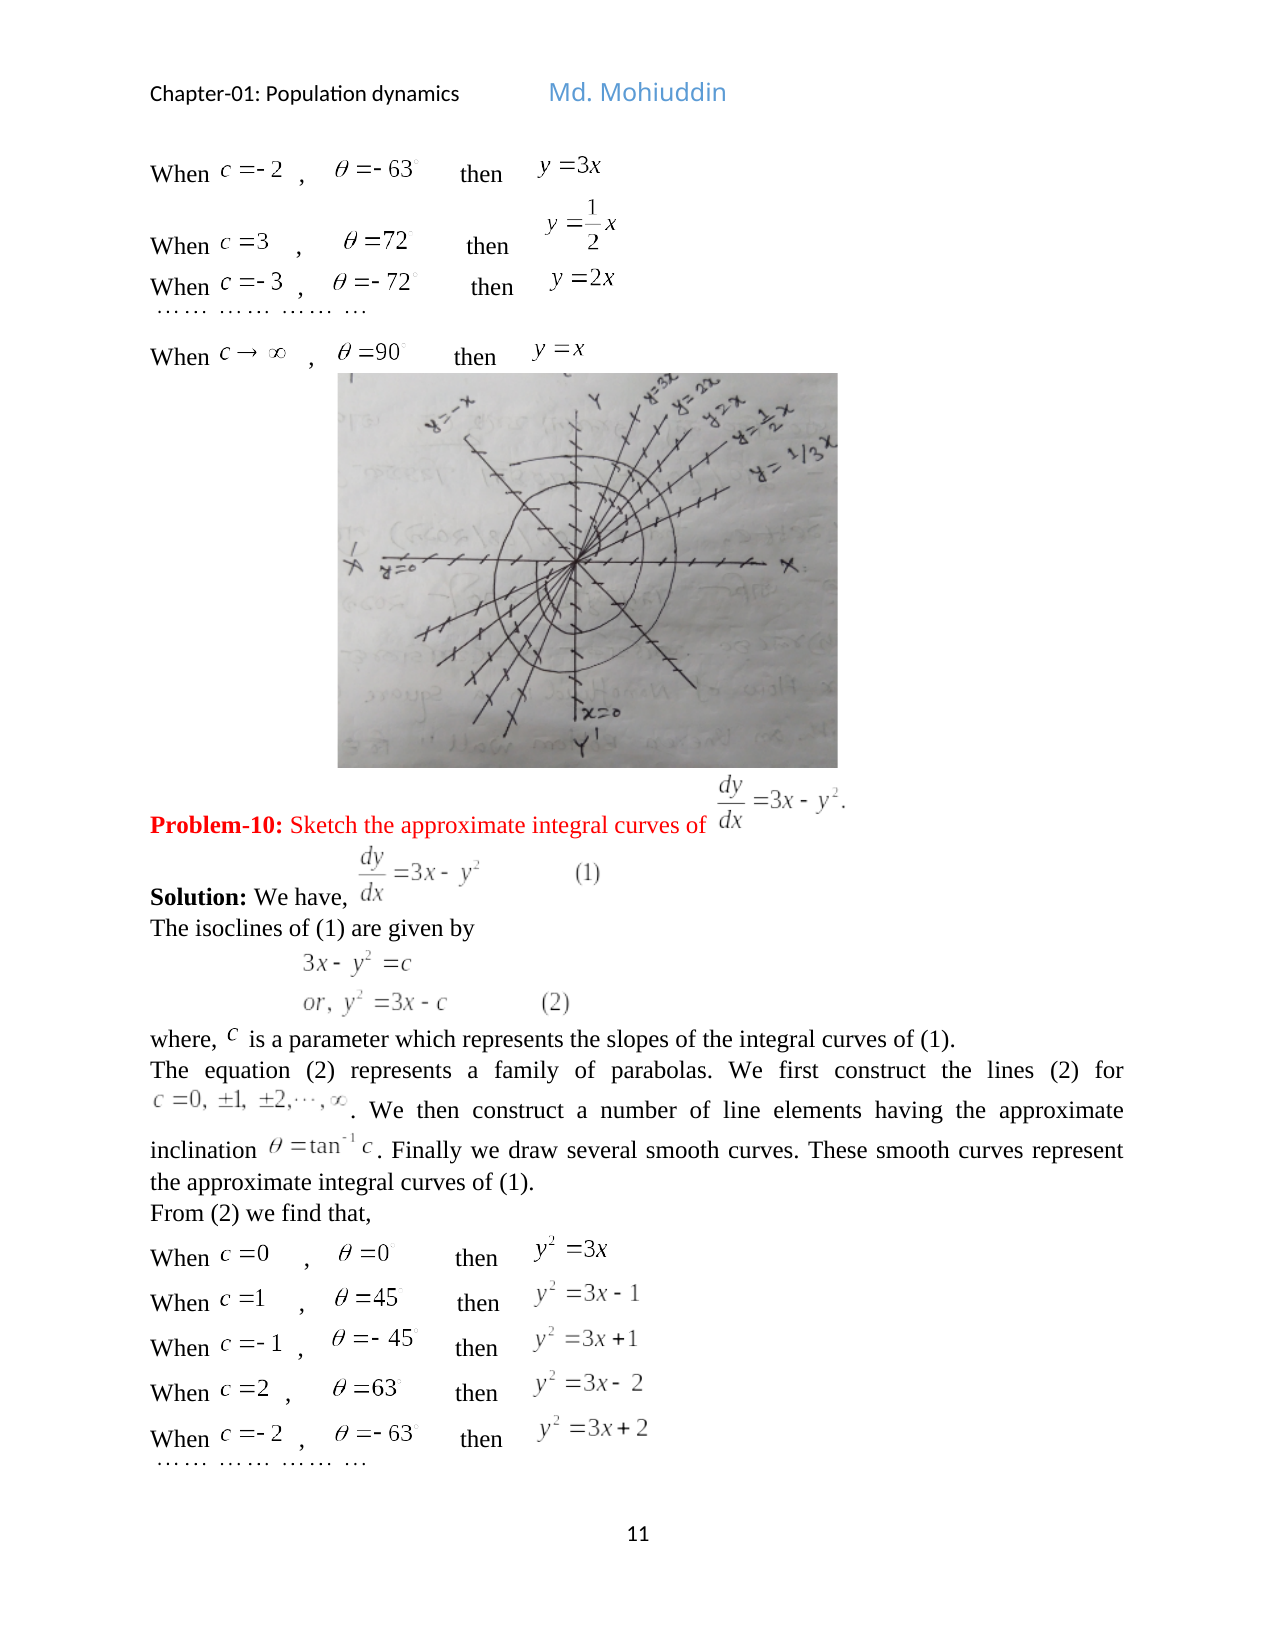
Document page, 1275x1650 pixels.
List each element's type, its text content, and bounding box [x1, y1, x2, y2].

text From (2) we find that, [150, 1198, 1125, 1226]
text The isoclines of (1) are given by [150, 913, 1125, 942]
text When , then [150, 150, 1125, 188]
text When , then [150, 1229, 1125, 1272]
text When , then [150, 191, 1125, 260]
text When , then [150, 1319, 1125, 1362]
picture [337, 373, 838, 768]
text When , then [150, 1409, 1125, 1452]
text When , then [150, 1364, 1125, 1407]
text Solution: We have, [150, 841, 1125, 911]
text Problem-10: Sketch the approximate integral curves of [150, 769, 1125, 839]
text When , then [150, 1274, 1125, 1317]
text When , then [150, 333, 1125, 371]
text where, is a parameter which represents the slopes of the integral curves of (1). [150, 1023, 1125, 1052]
text When , then [150, 262, 1125, 301]
text The equation (2) represents a family of parabolas. We first construct the lines (2) for . We then construct a number of line elements having the approximate inclination . Finally we draw several smooth curves. These smooth curves represent the approximate integral curves of (1). [150, 1055, 1125, 1195]
